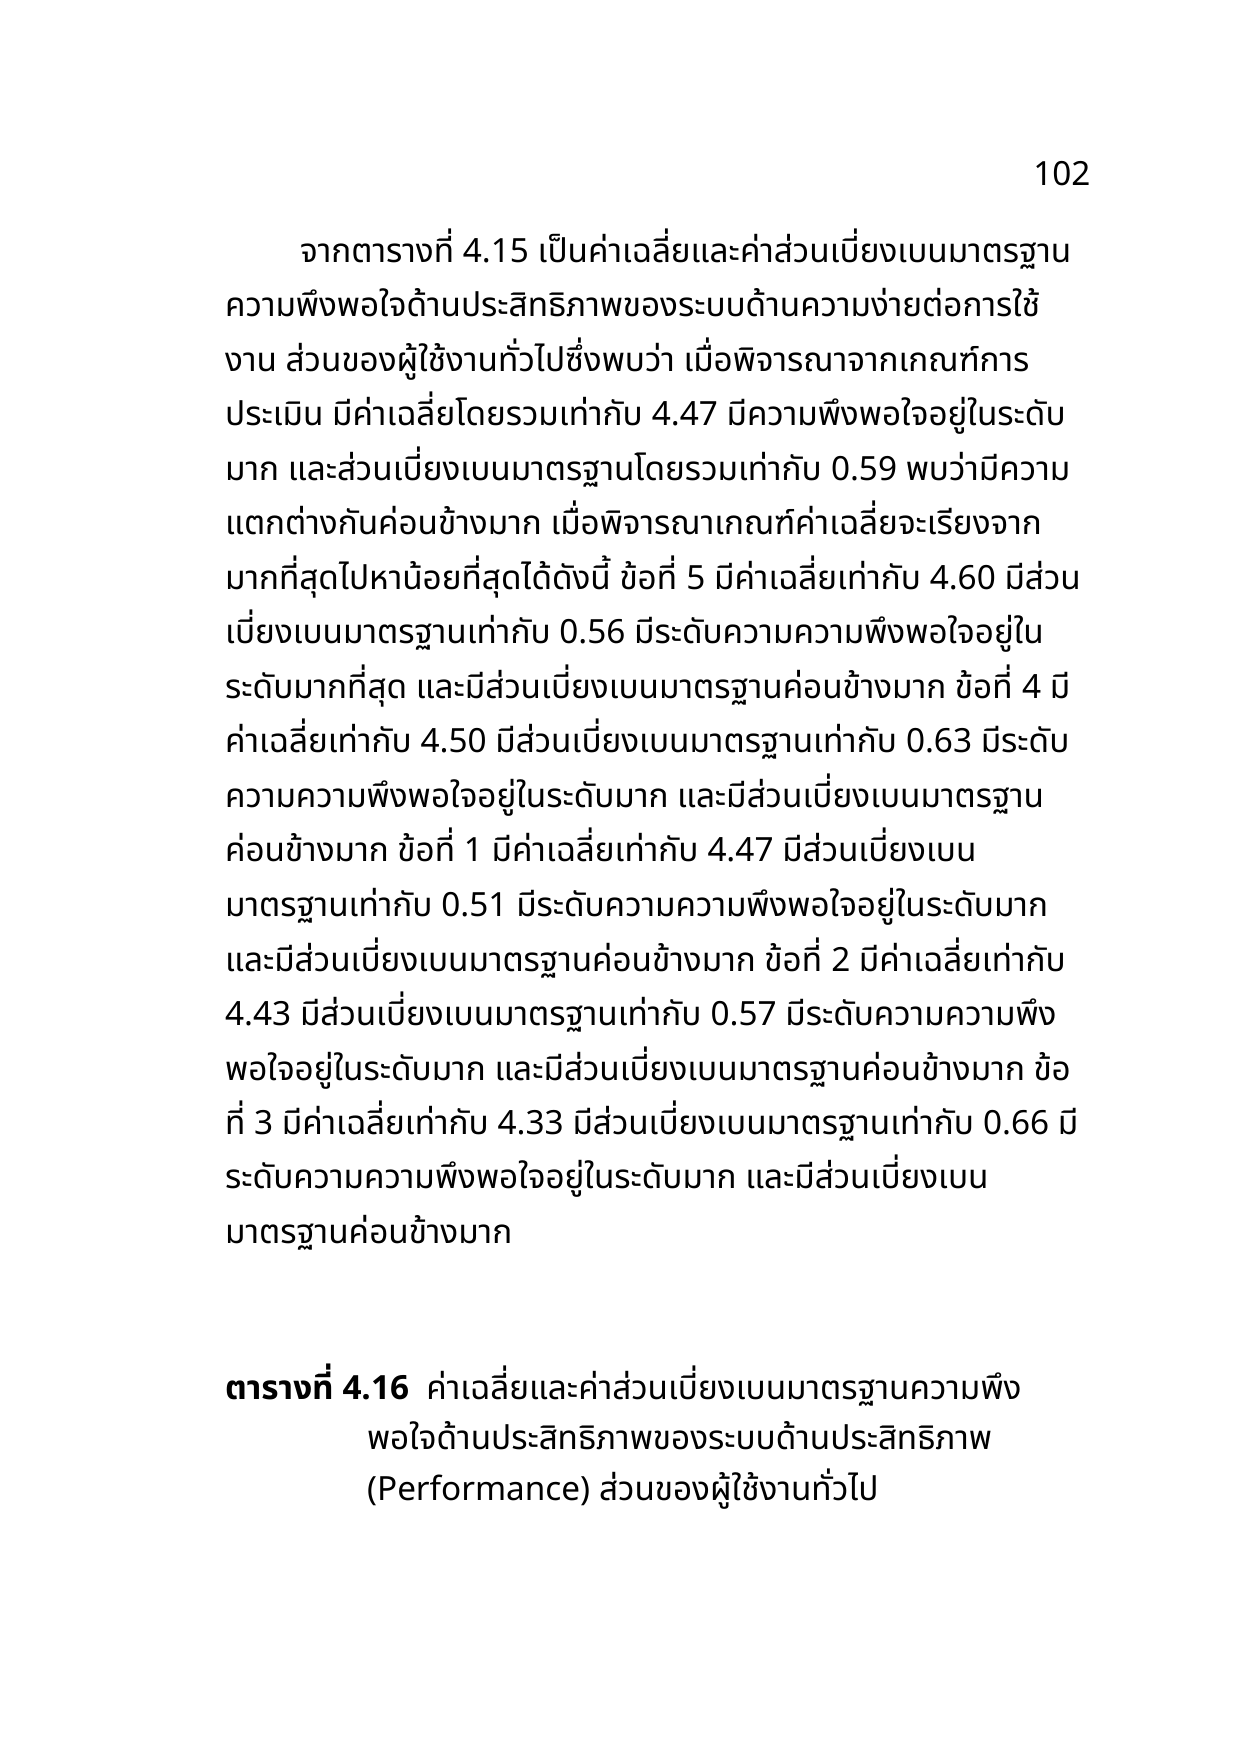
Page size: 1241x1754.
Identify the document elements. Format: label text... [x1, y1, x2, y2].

text จากตารางที่ 4.15 เป็นค่าเฉลี่ยและค่าส่วนเบี่ยงเบนมาตรฐานความพึงพอใจด้านประสิทธิภาพของระบบด้านความง่ายต่อการใช้งาน ส่วนของผู้ใช้งานทั่วไปซึ่งพบว่า เมื่อพิจารณาจากเกณฑ์การประเมิน มีค่าเฉลี่ยโดยรวมเท่ากับ 4.47 มีความพึงพอใจอยู่ในระดับมาก และส่วนเบี่ยงเบนมาตรฐานโดยรวมเท่ากับ 0.59 พบว่ามีความแตกต่างกันค่อนข้างมาก เมื่อพิจารณาเกณฑ์ค่าเฉลี่ยจะเรียงจากมากที่สุดไปหาน้อยที่สุดได้ดังนี้ ข้อที่ 5 มีค่าเฉลี่ยเท่ากับ 4.60 มีส่วนเบี่ยงเบนมาตรฐานเท่ากับ 0.56 มีระดับความความพึงพอใจอยู่ในระดับมากที่สุด และมีส่วนเบี่ยงเบนมาตรฐานค่อนข้างมาก ข้อที่ 4 มีค่าเฉลี่ยเท่ากับ 4.50 มีส่วนเบี่ยงเบนมาตรฐานเท่ากับ 0.63 มีระดับความความพึงพอใจอยู่ในระดับมาก และมีส่วนเบี่ยงเบนมาตรฐานค่อนข้างมาก ข้อที่ 1 มีค่าเฉลี่ยเท่ากับ 4.47 มีส่วนเบี่ยงเบนมาตรฐานเท่ากับ 0.51 มีระดับความความพึงพอใจอยู่ในระดับมาก และมีส่วนเบี่ยงเบนมาตรฐานค่อนข้างมาก ข้อที่ 2 มีค่าเฉลี่ยเท่ากับ 4.43 มีส่วนเบี่ยงเบนมาตรฐานเท่ากับ 0.57 มีระดับความความพึงพอใจอยู่ในระดับมาก และมีส่วนเบี่ยงเบนมาตรฐานค่อนข้างมาก ข้อที่ 3 มีค่าเฉลี่ยเท่ากับ 4.33 มีส่วนเบี่ยงเบนมาตรฐานเท่ากับ 0.66 มีระดับความความพึงพอใจอยู่ในระดับมาก และมีส่วนเบี่ยงเบนมาตรฐานค่อนข้างมาก [225, 227, 1090, 1258]
list ตารางที่ 4.16 ค่าเฉลี่ยและค่าส่วนเบี่ยงเบนมาตรฐานความพึงพอใจด้านประสิทธิภาพของระบบด้านประสิทธิภาพ (Performance) ส่วนของผู้ใช้งานทั่วไป [225, 1363, 1090, 1515]
